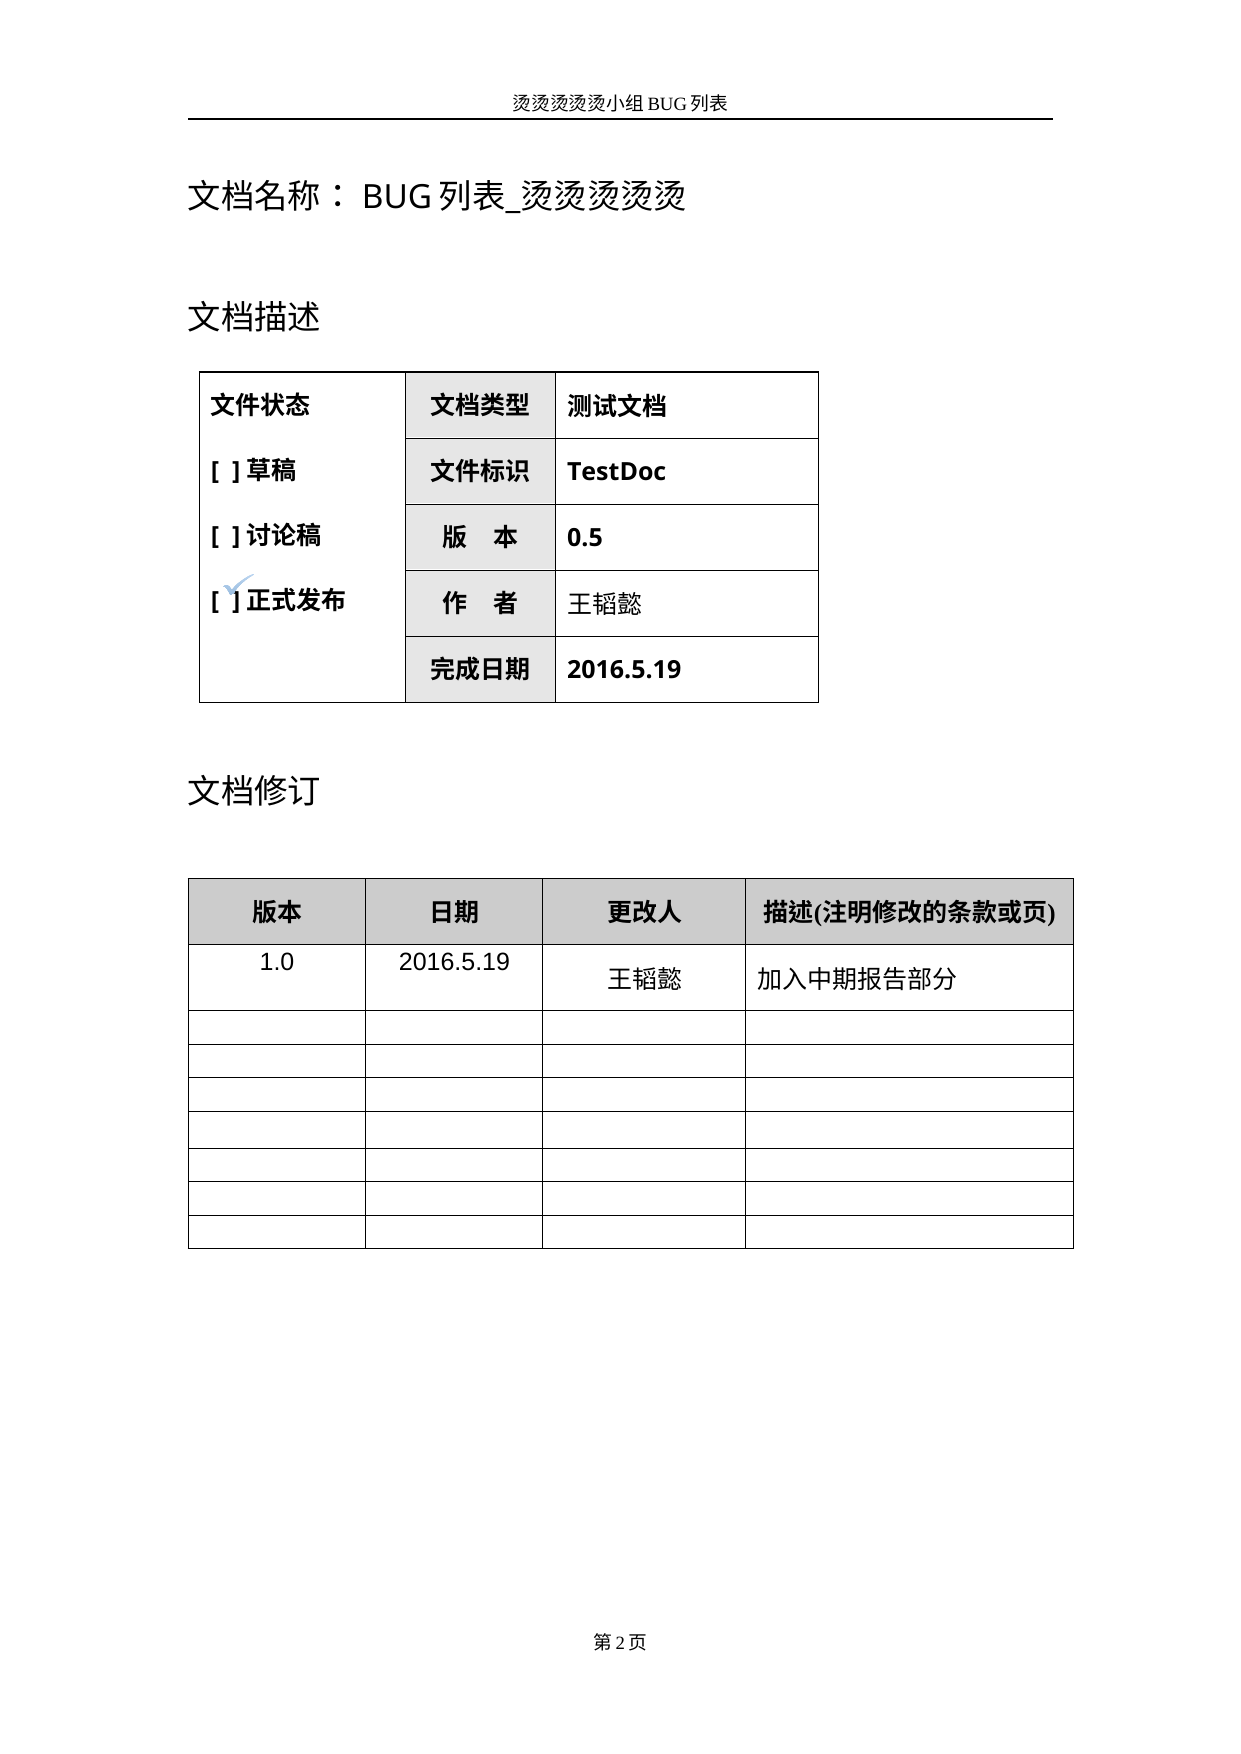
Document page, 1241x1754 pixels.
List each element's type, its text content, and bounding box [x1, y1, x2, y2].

table_cell [189, 1078, 365, 1111]
table_cell [746, 1112, 1073, 1147]
table_cell 文件标识 [406, 439, 555, 503]
table_header 版本 [189, 879, 365, 944]
text 文档名称： BUG列表_烫烫烫烫烫 [187, 162, 1053, 227]
table_cell [366, 1045, 542, 1077]
table_cell [366, 1149, 542, 1181]
table_cell [746, 1149, 1073, 1181]
table_cell [189, 1045, 365, 1077]
table_cell [189, 1112, 365, 1147]
table_cell [543, 1182, 745, 1214]
table_cell [366, 1011, 542, 1044]
table_header 日期 [366, 879, 542, 944]
table_cell [543, 1112, 745, 1147]
table_cell [543, 1216, 745, 1248]
table_header 文件状态 [ ] 草稿 [ ] 讨论稿 [ ] 正式发布 [200, 373, 405, 702]
table_cell [366, 1078, 542, 1111]
table_header 更改人 [543, 879, 745, 944]
table_cell [746, 1078, 1073, 1111]
table_cell [746, 1011, 1073, 1044]
table_cell [543, 1011, 745, 1044]
table_cell 王韬懿 [543, 945, 745, 1010]
table_cell 作 者 [406, 571, 555, 636]
table_cell [746, 1182, 1073, 1214]
table_cell [189, 1216, 365, 1248]
table_cell [746, 1216, 1073, 1248]
table_header 描述(注明修改的条款或页) [746, 879, 1073, 944]
table_cell 王韬懿 [556, 571, 818, 636]
table_cell [746, 1045, 1073, 1077]
table_cell [366, 1112, 542, 1147]
table_cell 0.5 [556, 505, 818, 569]
text 文档修订 [187, 758, 1053, 823]
text 文档描述 [187, 282, 1053, 347]
table_cell 加入中期报告部分 [746, 945, 1073, 1010]
table_header 文档类型 [406, 373, 555, 437]
table_cell [543, 1078, 745, 1111]
table_cell [189, 1182, 365, 1214]
table_cell 2016.5.19 [366, 945, 542, 1010]
table_cell [366, 1182, 542, 1214]
table_cell [189, 1149, 365, 1181]
table_header 测试文档 [556, 373, 818, 437]
table_cell [543, 1045, 745, 1077]
table_cell [543, 1149, 745, 1181]
table_cell 1.0 [189, 945, 365, 1010]
table_cell [189, 1011, 365, 1044]
table_cell [366, 1216, 542, 1248]
table_cell 2016.5.19 [556, 637, 818, 702]
table_cell 版 本 [406, 505, 555, 569]
table_cell 完成日期 [406, 637, 555, 702]
table_cell TestDoc [556, 439, 818, 503]
